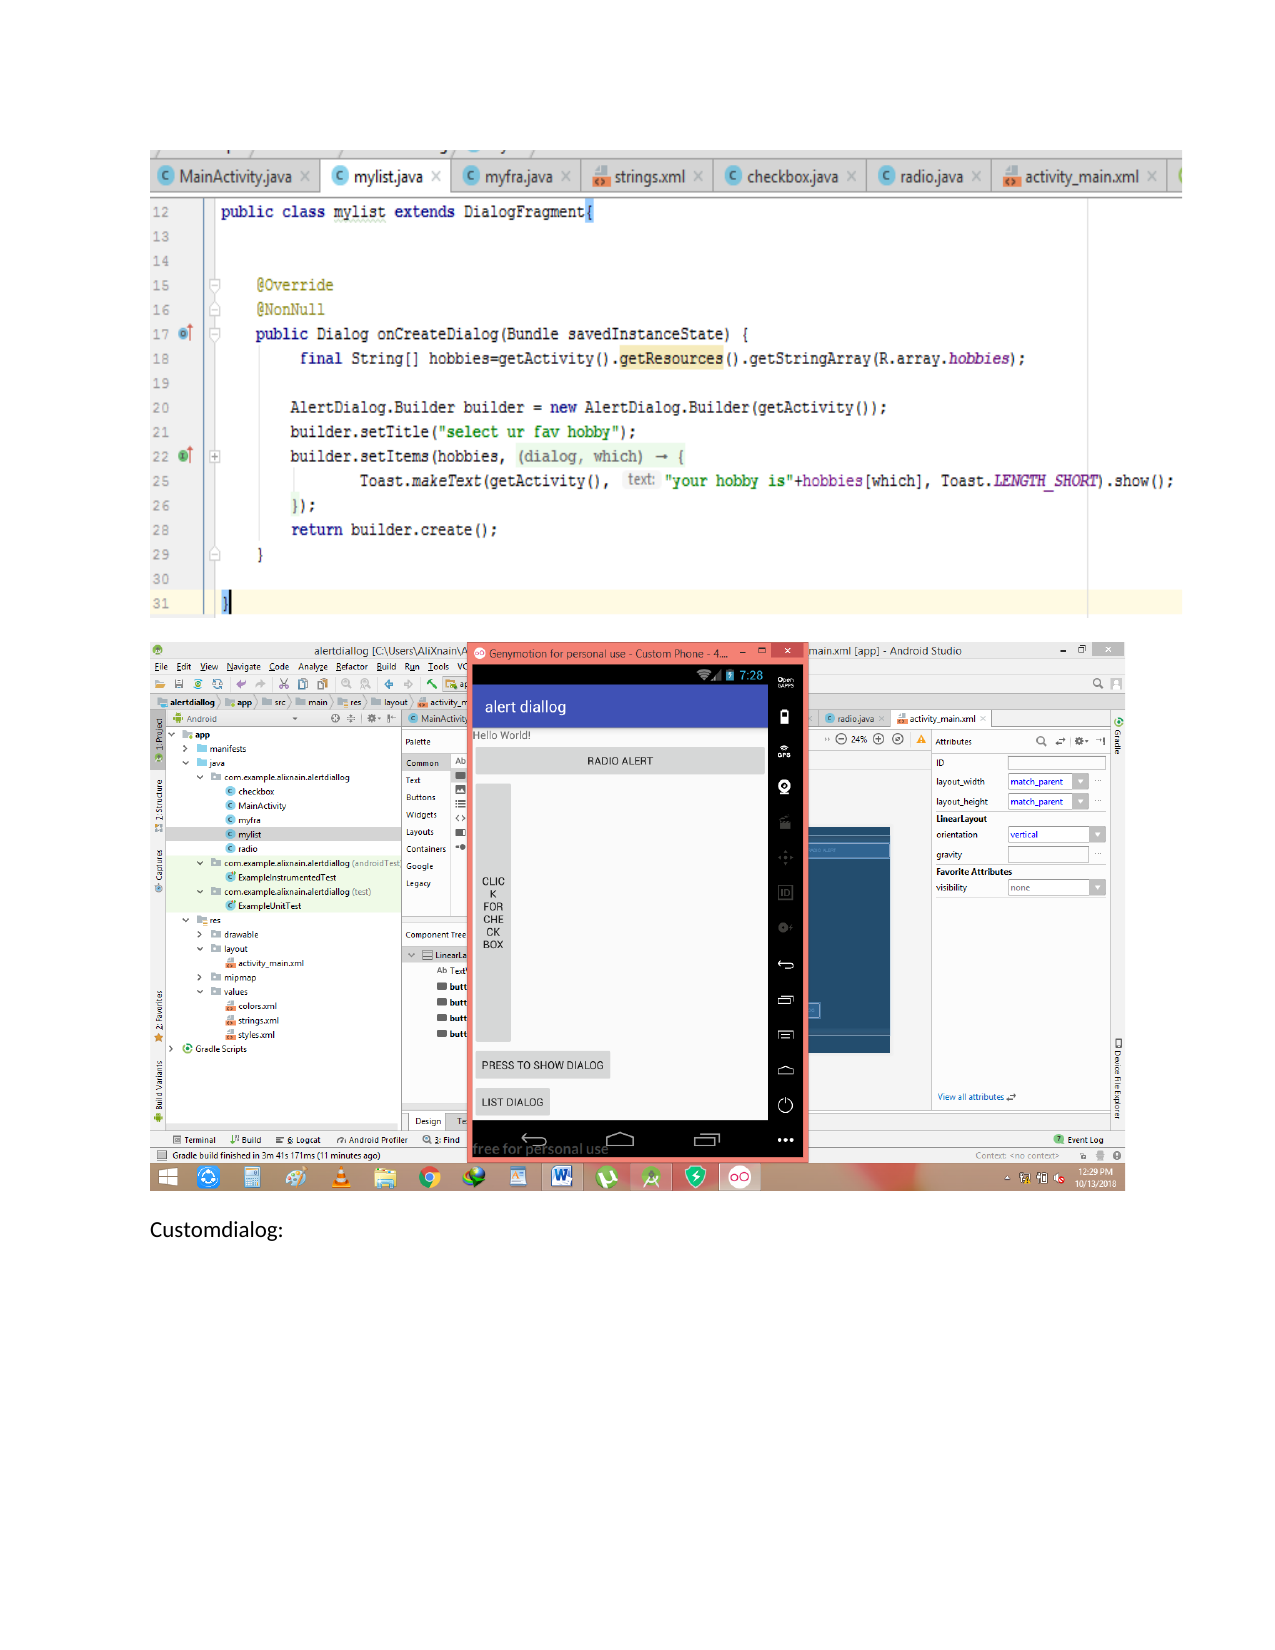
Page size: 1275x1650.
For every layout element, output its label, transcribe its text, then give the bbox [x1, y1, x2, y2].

text Customdialog: [150, 1215, 1125, 1243]
picture [150, 150, 1183, 618]
picture [150, 642, 1125, 1191]
